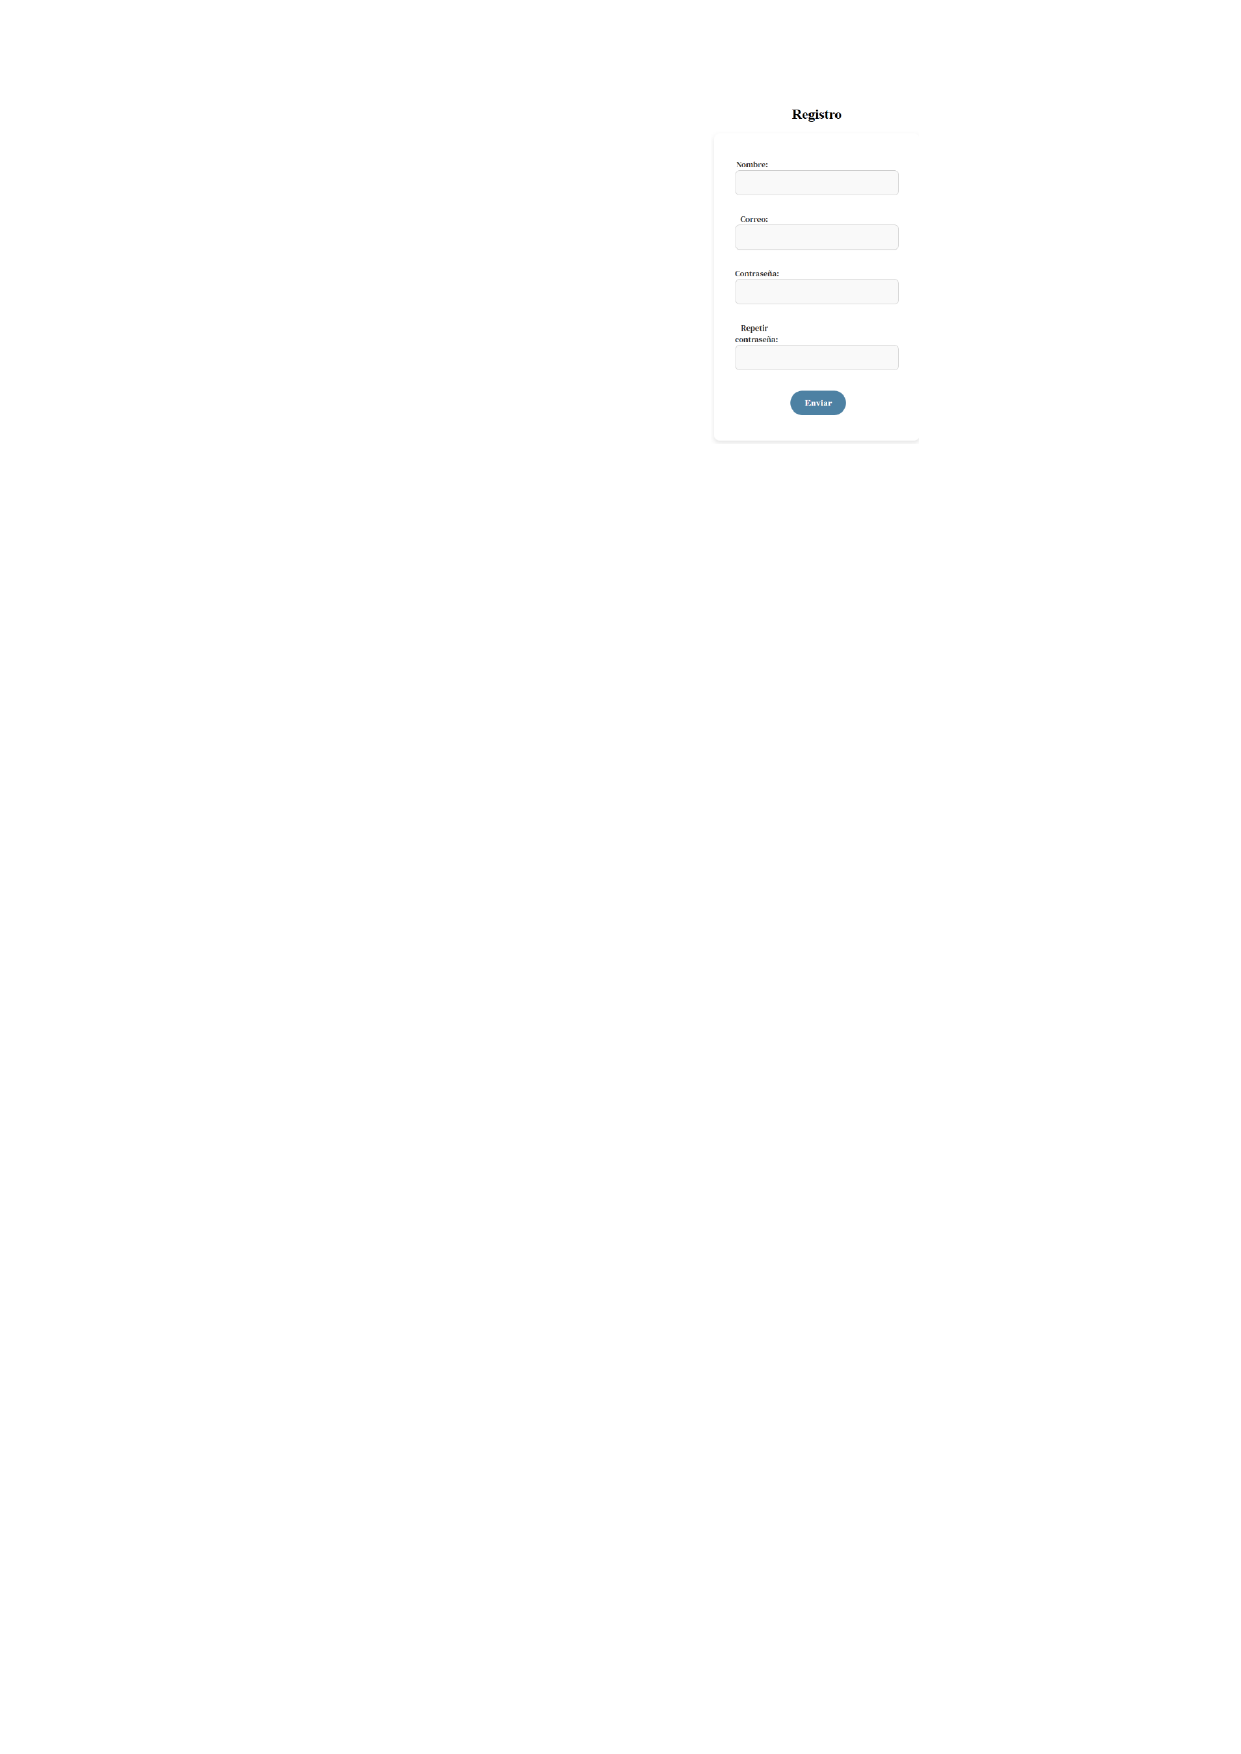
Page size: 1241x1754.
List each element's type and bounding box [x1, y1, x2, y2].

picture [709, 103, 919, 441]
